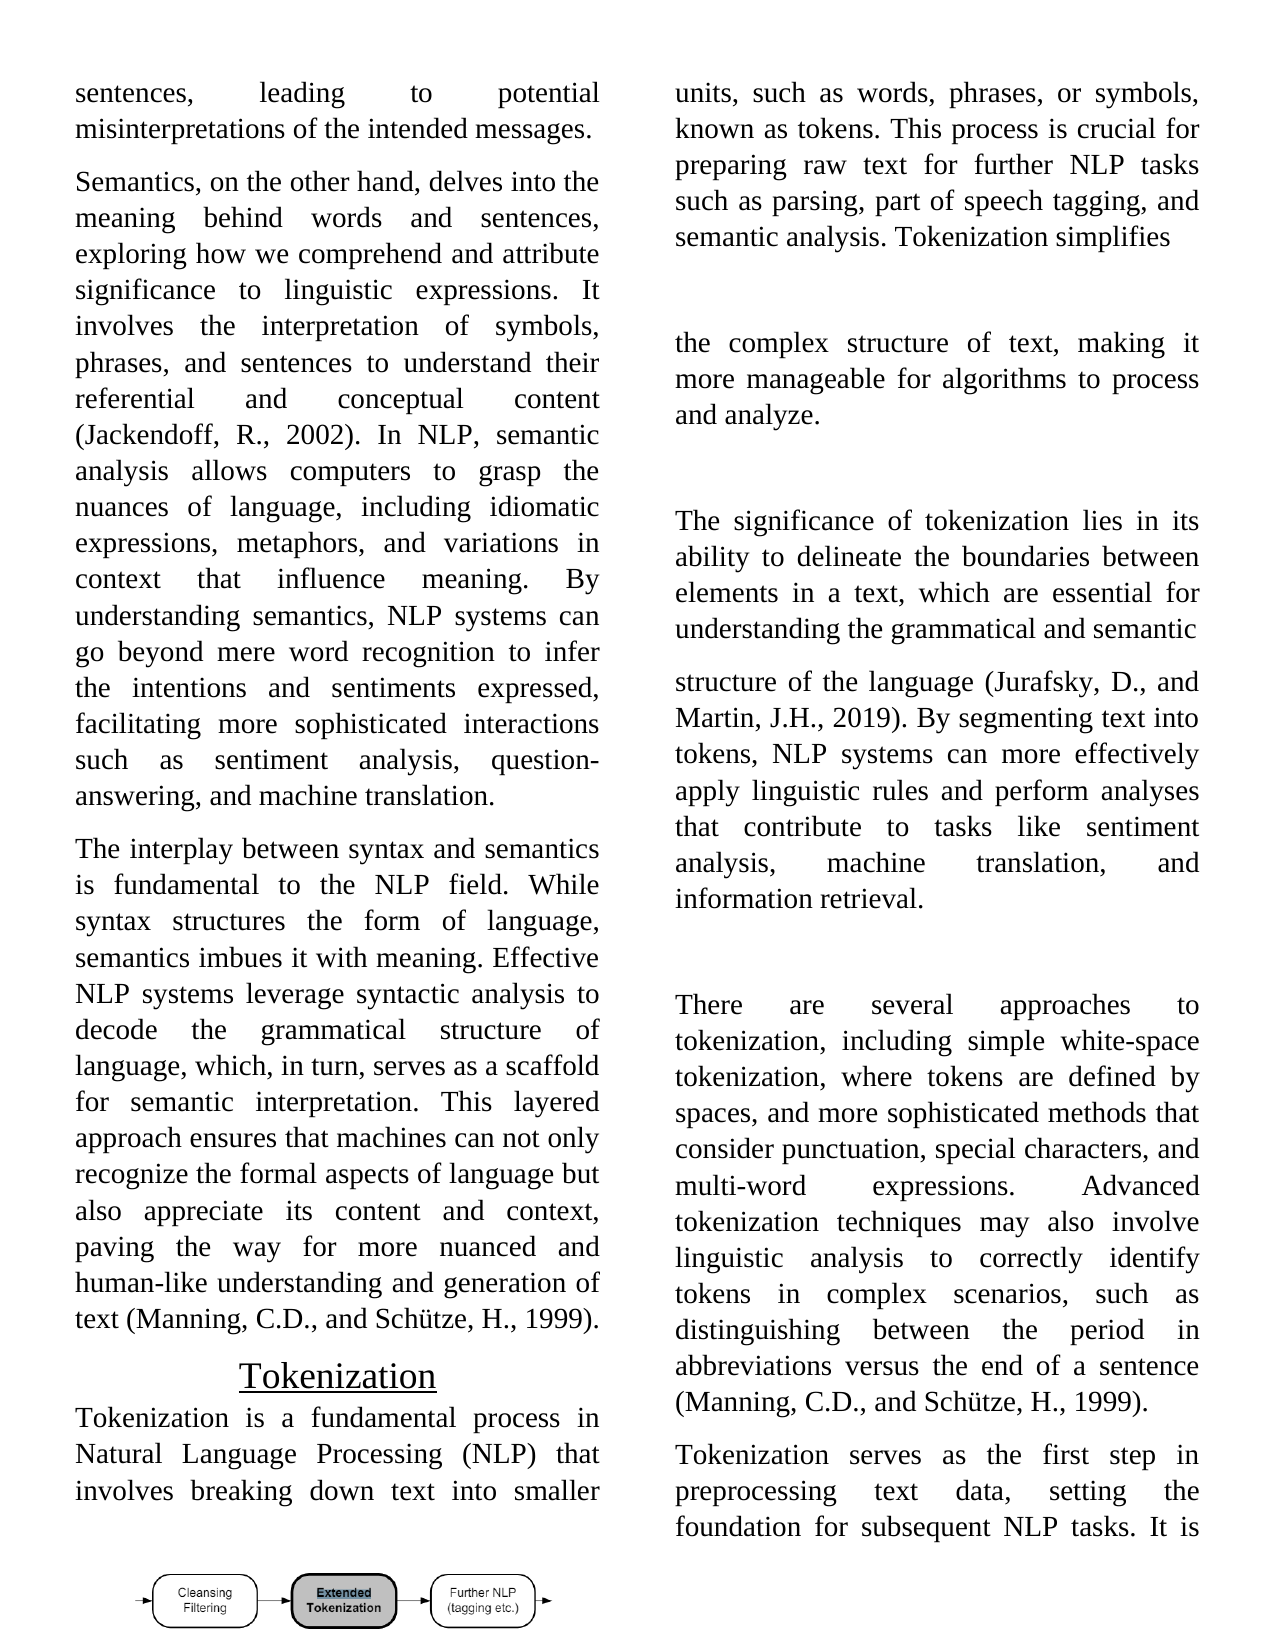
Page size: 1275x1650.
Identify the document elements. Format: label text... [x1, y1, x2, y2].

subtitle Tokenization [75, 1354, 600, 1397]
text Tokenization is a fundamental process in Natural Language Processing (NLP) that involves breaking down text into smaller units, such as words, phrases, or symbols, known as tokens. This process is crucial for preparing raw text for further NLP tasks such as parsing, part of speech tagging, and semantic analysis. Tokenization simplifies [75, 1401, 600, 1506]
text There are several approaches to tokenization, including simple white-space tokenization, where tokens are defined by spaces, and more sophisticated methods that consider punctuation, special characters, and multi-word expressions. Advanced tokenization techniques may also involve linguistic analysis to correctly identify tokens in complex scenarios, such as distinguishing between the period in abbreviations versus the end of a sentence (Manning, C.D., and Schütze, H., 1999). [675, 987, 1200, 1418]
text The significance of tokenization lies in its ability to delineate the boundaries between elements in a text, which are essential for understanding the grammatical and semantic [675, 503, 1200, 645]
text Semantics, on the other hand, delves into the meaning behind words and sentences, exploring how we comprehend and attribute significance to linguistic expressions. It involves the interpretation of symbols, phrases, and sentences to understand their referential and conceptual content (Jackendoff, R., 2002). In NLP, semantic analysis allows computers to grasp the nuances of language, including idiomatic expressions, metaphors, and variations in context that influence meaning. By understanding semantics, NLP systems can go beyond mere word recognition to infer the intentions and sentiments expressed, facilitating more sophisticated interactions such as sentiment analysis, question-answering, and machine translation. [75, 164, 600, 812]
picture [75, 1540, 629, 1650]
text Tokenization is a fundamental process in Natural Language Processing (NLP) that involves breaking down text into smaller units, such as words, phrases, or symbols, known as tokens. This process is crucial for preparing raw text for further NLP tasks such as parsing, part of speech tagging, and semantic analysis. Tokenization simplifies [675, 75, 1200, 253]
text the complex structure of text, making it more manageable for algorithms to process and analyze. [675, 325, 1200, 431]
text structure of the language (Jurafsky, D., and Martin, J.H., 2019). By segmenting text into tokens, NLP systems can more effectively apply linguistic rules and perform analyses that contribute to tasks like sentiment analysis, machine translation, and information retrieval. [675, 664, 1200, 915]
text The interplay between syntax and semantics is fundamental to the NLP field. While syntax structures the form of language, semantics imbues it with meaning. Effective NLP systems leverage syntactic analysis to decode the grammatical structure of language, which, in turn, serves as a scaffold for semantic interpretation. This layered approach ensures that machines can not only recognize the formal aspects of language but also appreciate its content and context, paving the way for more nuanced and human-like understanding and generation of text (Manning, C.D., and Schütze, H., 1999). [75, 831, 600, 1335]
